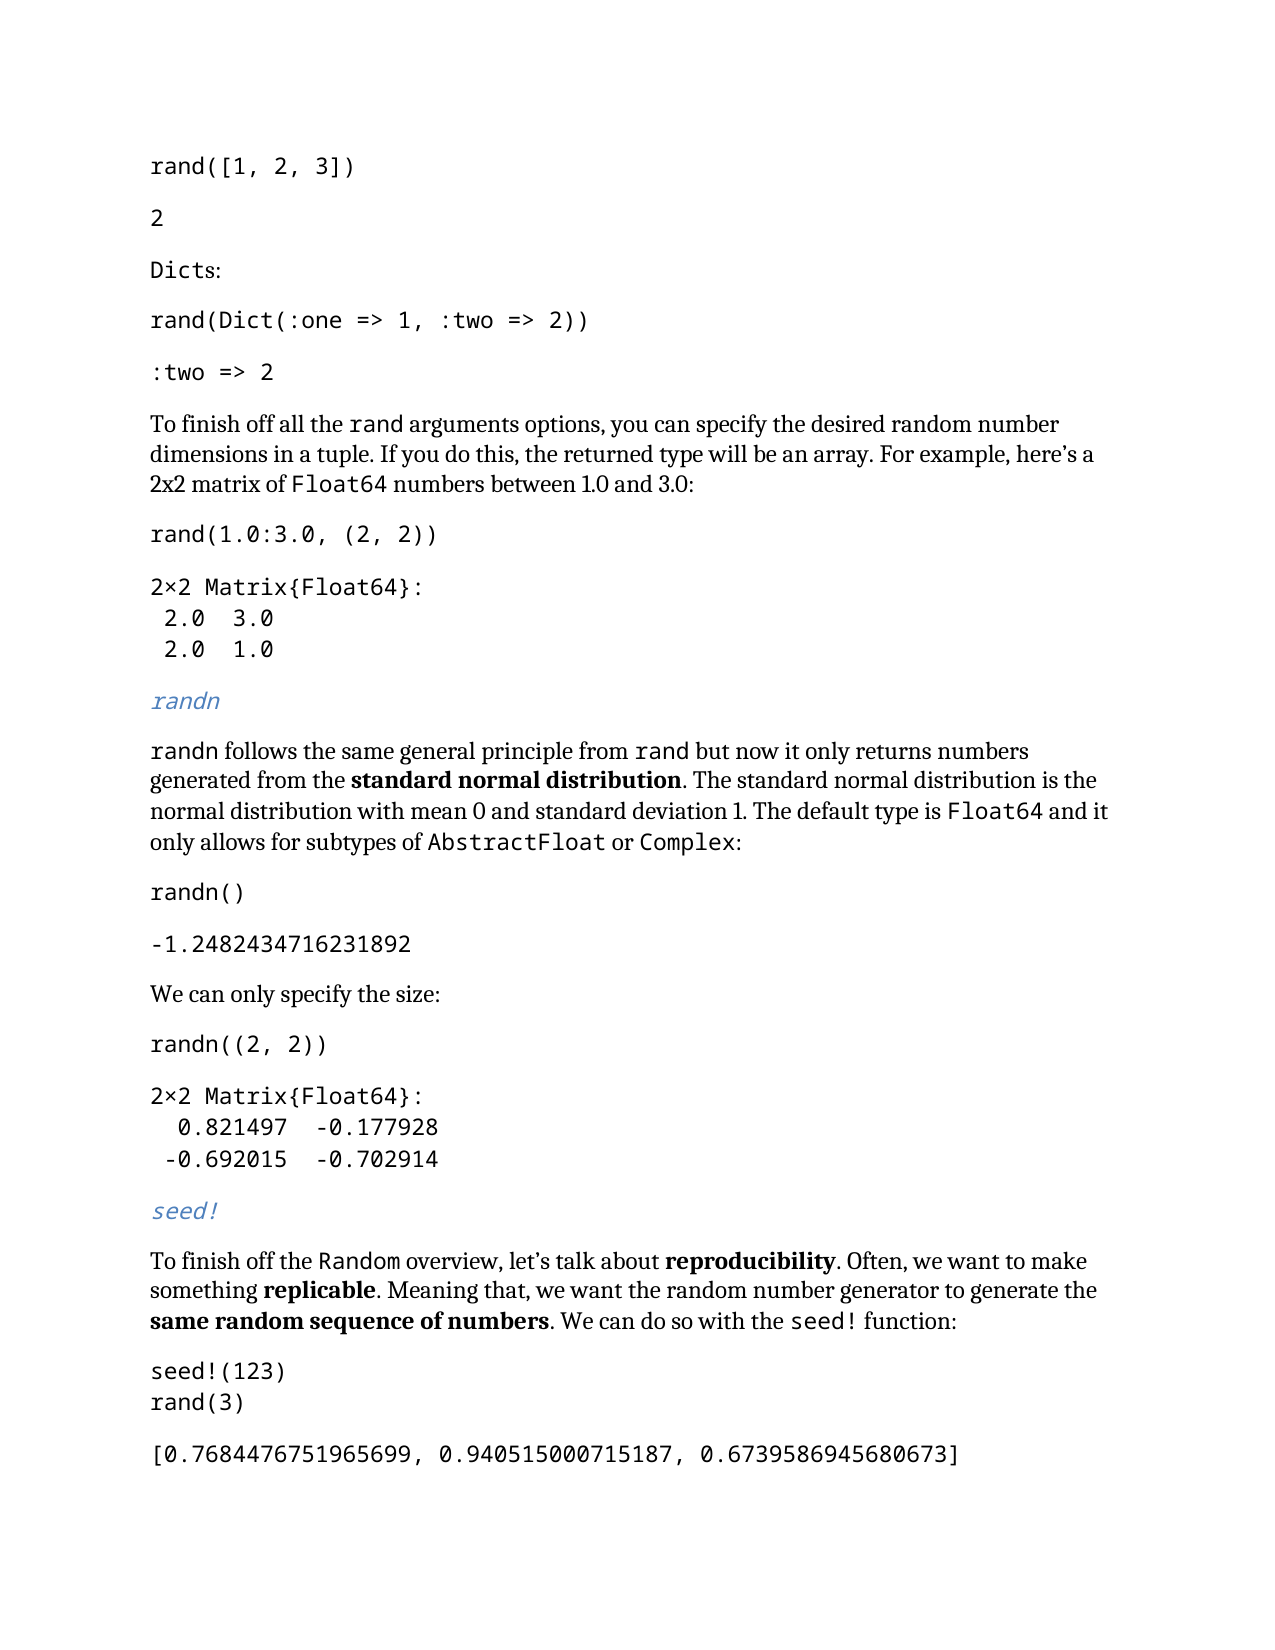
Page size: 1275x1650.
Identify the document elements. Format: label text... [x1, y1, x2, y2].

text Dicts: [150, 254, 1125, 285]
text 2×2 Matrix{Float64}: 2.0 3.0 2.0 1.0 [150, 570, 1125, 664]
text randn((2, 2)) [150, 1028, 1125, 1059]
text 2×2 Matrix{Float64}: 0.821497 -0.177928 -0.692015 -0.702914 [150, 1080, 1125, 1174]
text rand([1, 2, 3]) [150, 150, 1125, 181]
text 2 [150, 202, 1125, 233]
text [150, 1438, 1125, 1469]
text :two => 2 [150, 356, 1125, 387]
subtitle seed! [150, 1194, 1125, 1226]
text To finish off the Random overview, let’s talk about reproducibility. Often, we want to make something replicable. Meaning that, we want the random number generator to generate the same random sequence of numbers. We can do so with the seed! function: [150, 1244, 1125, 1336]
text randn() [150, 876, 1125, 907]
text We can only specify the size: [150, 980, 1125, 1009]
text seed!(123) rand(3) [150, 1354, 1125, 1417]
text rand(1.0:3.0, (2, 2)) [150, 518, 1125, 549]
text To finish off all the rand arguments options, you can specify the desired random number dimensions in a tuple. If you do this, the returned type will be an array. For example, here’s a 2x2 matrix of Float64 numbers between 1.0 and 3.0: [150, 408, 1125, 499]
text randn follows the same general principle from rand but now it only returns numbers generated from the standard normal distribution. The standard normal distribution is the normal distribution with mean 0 and standard deviation 1. The default type is Float64 and it only allows for subtypes of AbstractFloat or Complex: [150, 735, 1125, 857]
text -1.2482434716231892 [150, 928, 1125, 959]
subtitle randn [150, 685, 1125, 716]
text rand(Dict(:one => 1, :two => 2)) [150, 304, 1125, 335]
